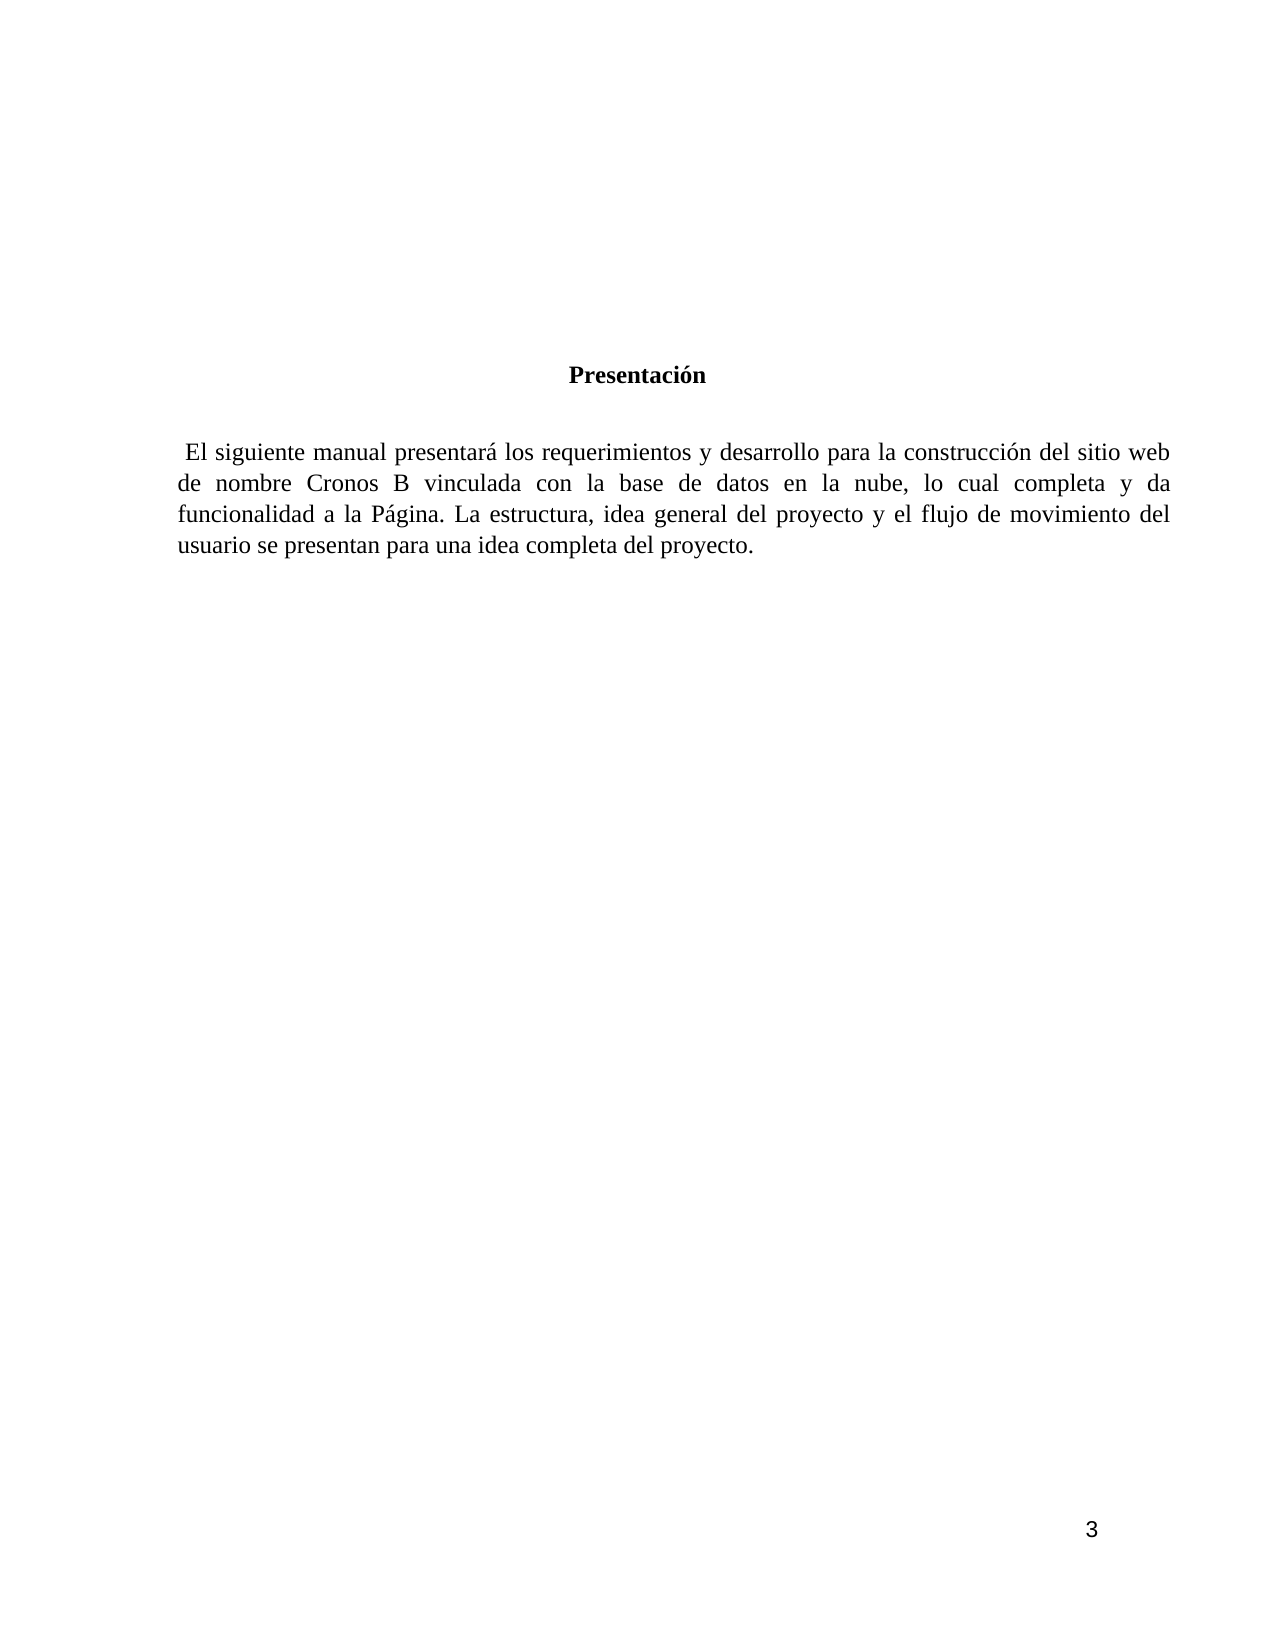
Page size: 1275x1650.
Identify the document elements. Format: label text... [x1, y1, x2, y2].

text El siguiente manual presentará los requerimientos y desarrollo para la construcción del sitio web de nombre Cronos B vinculada con la base de datos en la nube, lo cual completa y da funcionalidad a la Página. La estructura, idea general del proyecto y el flujo de movimiento del usuario se presentan para una idea completa del proyecto. [177, 437, 1171, 559]
subtitle Presentación [177, 360, 1097, 389]
